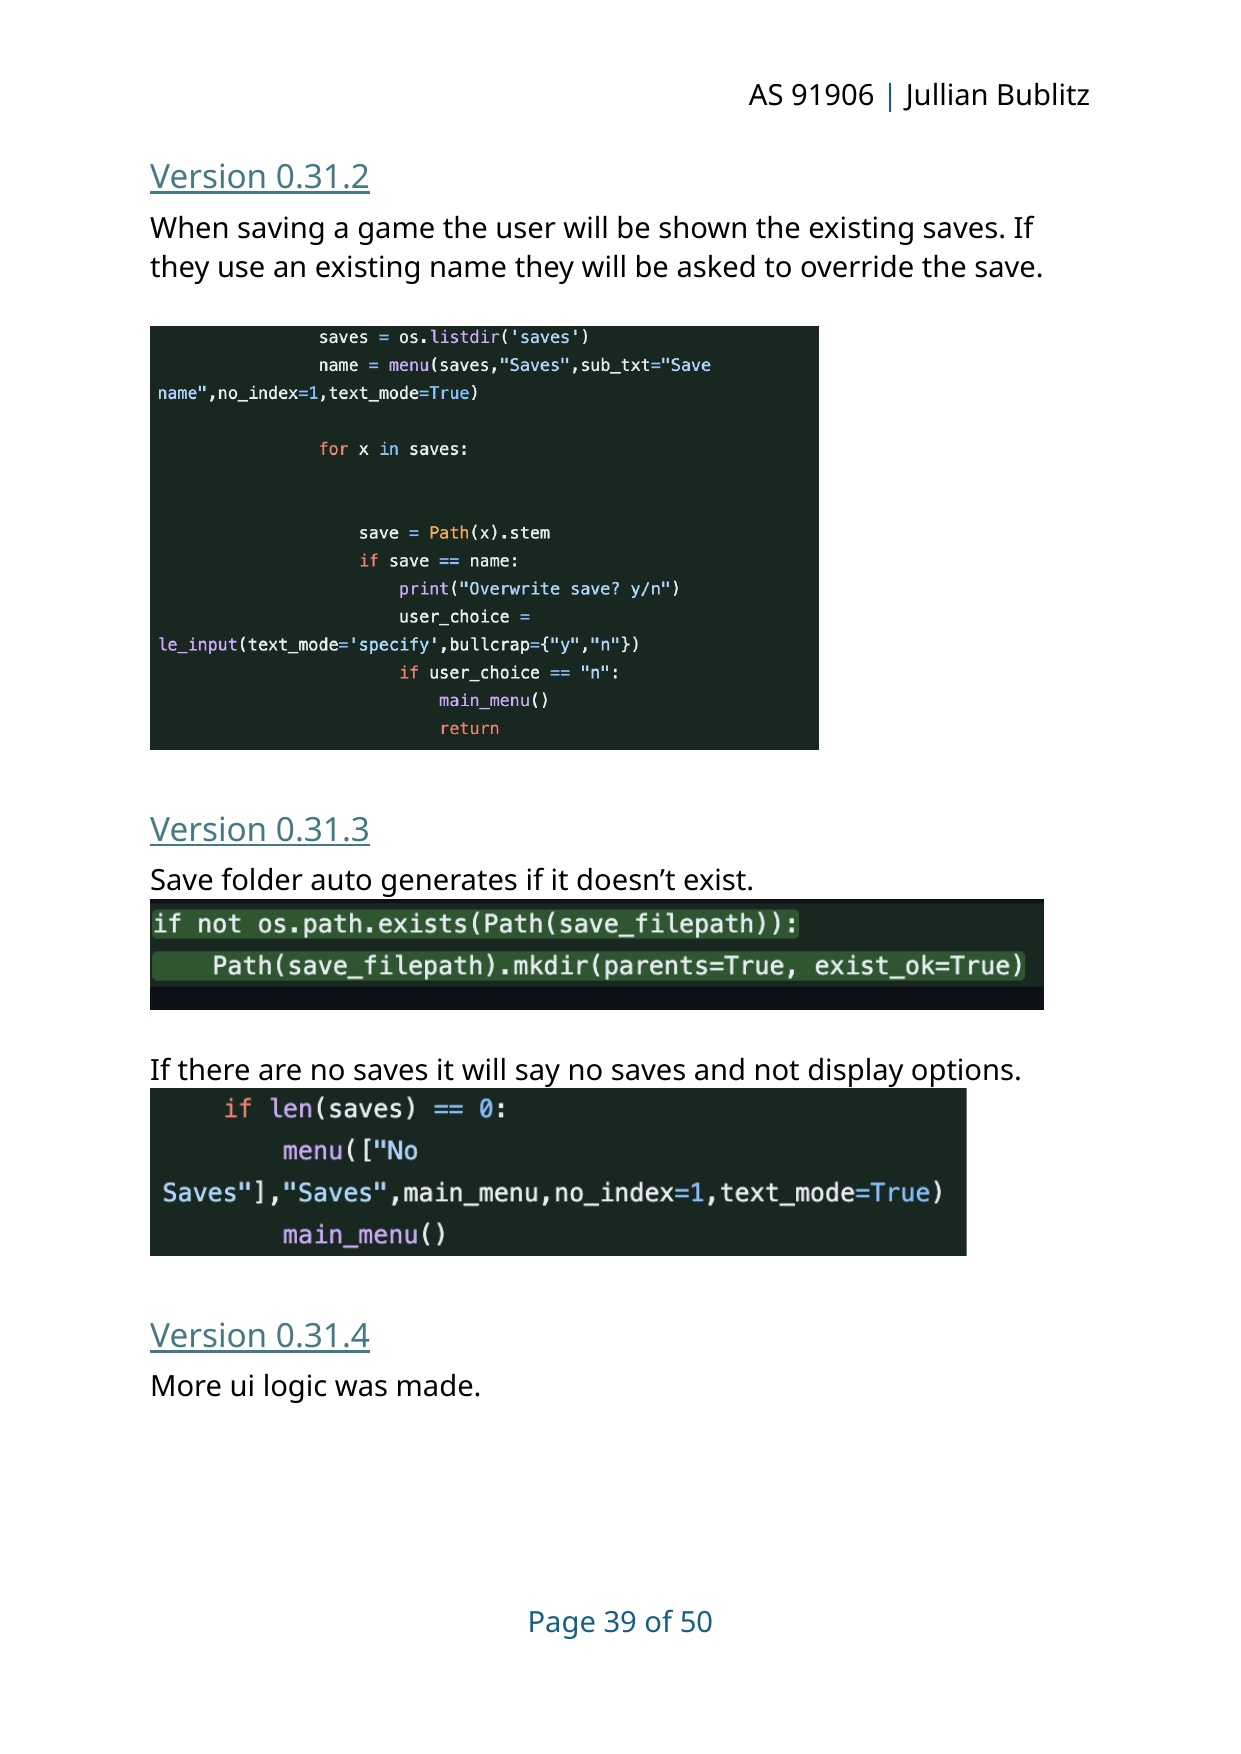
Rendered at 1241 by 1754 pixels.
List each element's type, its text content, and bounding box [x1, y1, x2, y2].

subtitle Version 0.31.3 [150, 806, 1090, 851]
picture [150, 326, 819, 750]
picture [150, 1088, 967, 1256]
picture [150, 899, 1044, 1010]
text If there are no saves it will say no saves and not display options. [150, 1049, 1090, 1089]
subtitle Version 0.31.4 [150, 1312, 1090, 1357]
text Save folder auto generates if it doesn’t exist. [150, 859, 1090, 899]
text More ui logic was made. [150, 1366, 1090, 1405]
text When saving a game the user will be shown the existing saves. If they use an existing name they will be asked to override the save. [150, 207, 1090, 286]
subtitle Version 0.31.2 [150, 153, 1090, 198]
